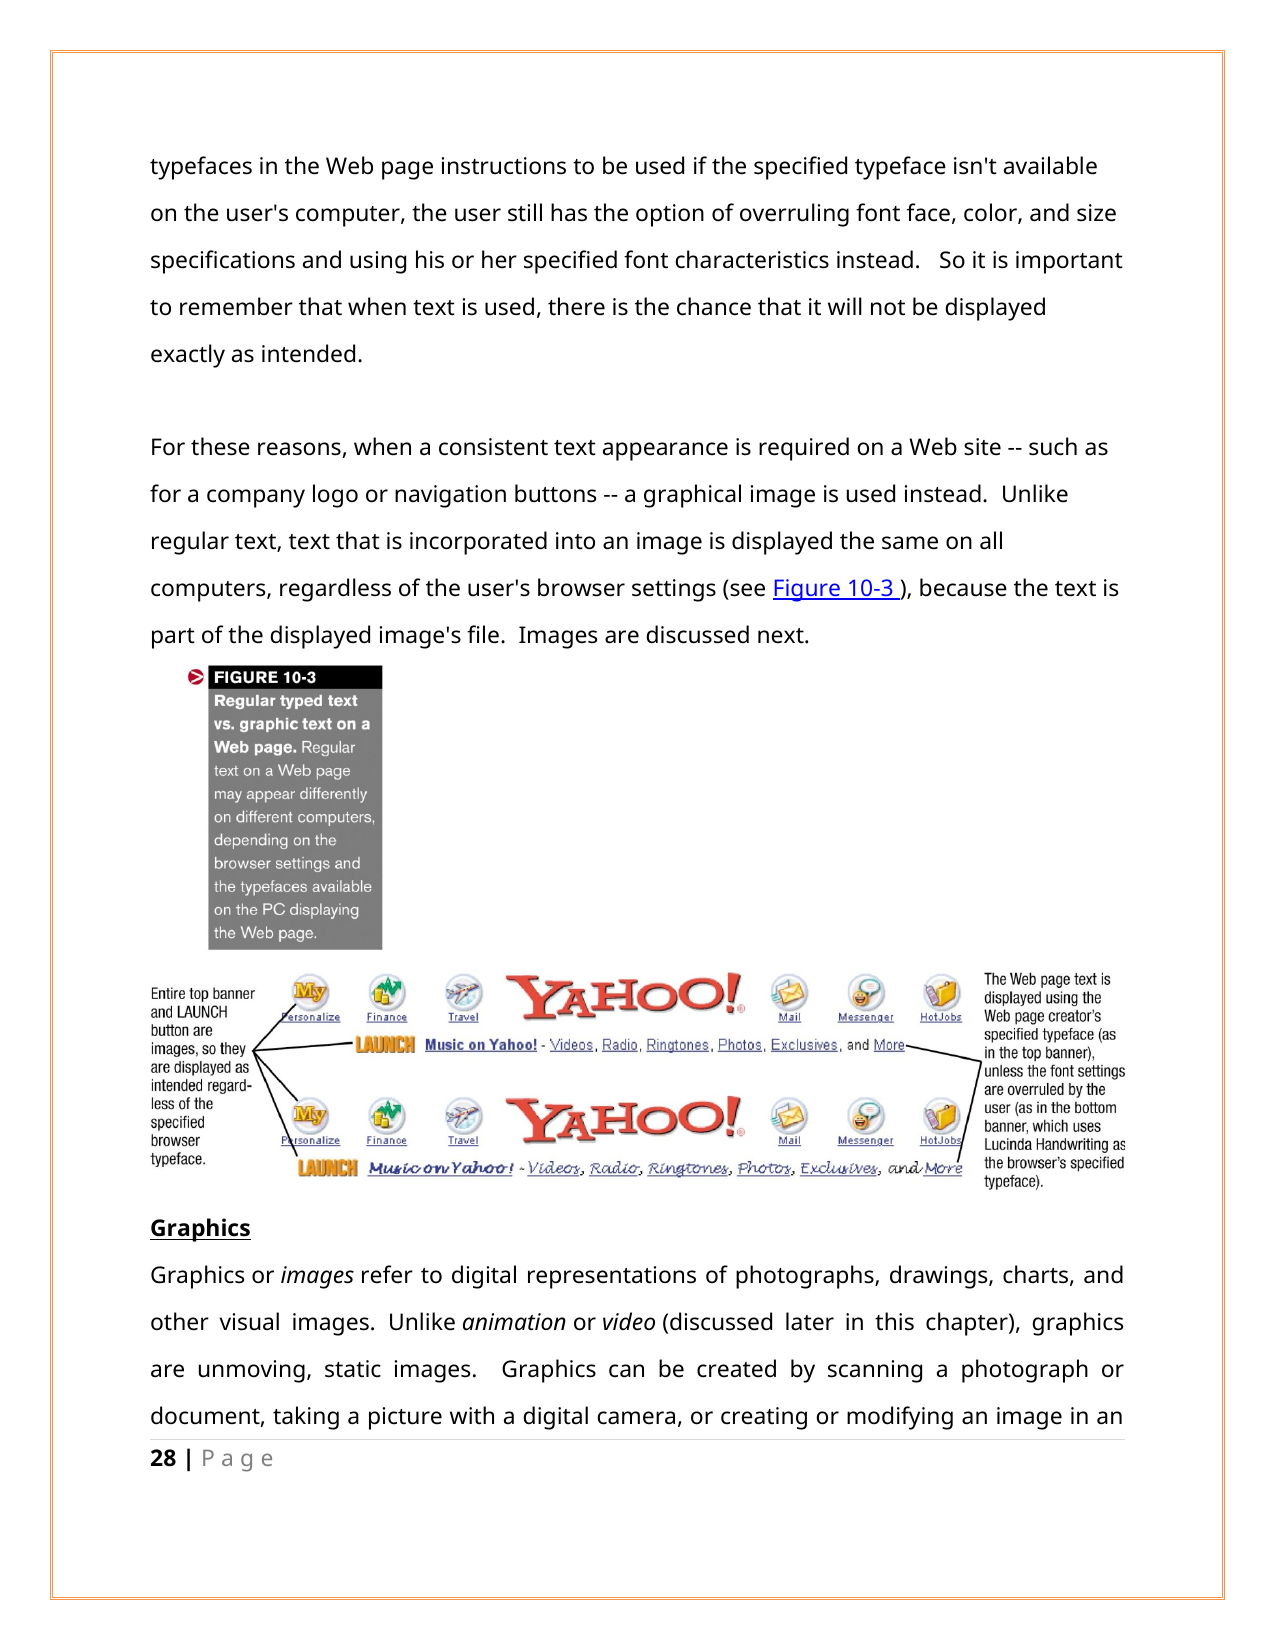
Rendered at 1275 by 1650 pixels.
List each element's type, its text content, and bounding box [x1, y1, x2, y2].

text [150, 150, 1125, 650]
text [150, 1259, 1125, 1431]
text Graphics [150, 1212, 1125, 1243]
picture [150, 665, 1125, 1197]
